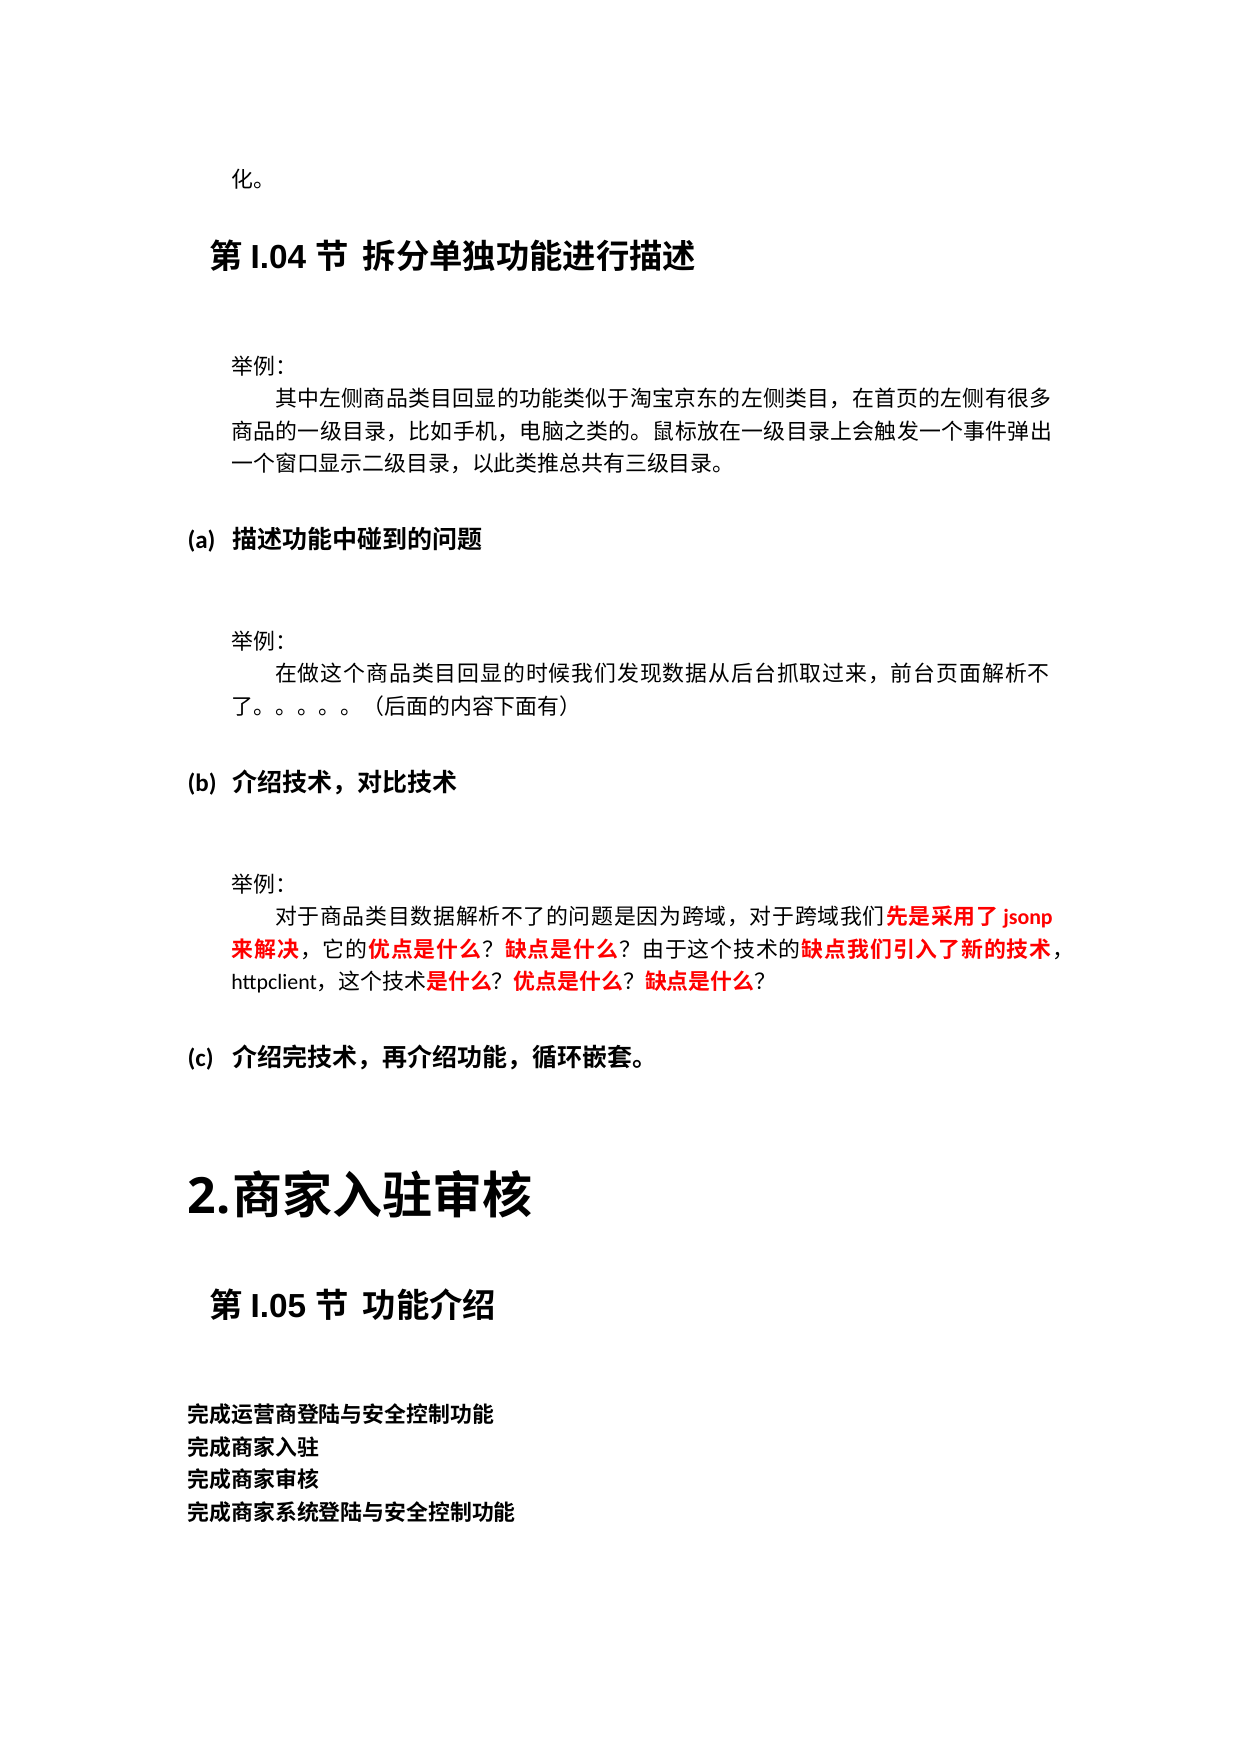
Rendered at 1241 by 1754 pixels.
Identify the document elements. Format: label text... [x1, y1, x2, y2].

subtitle 商家入驻审核 [187, 1143, 1053, 1241]
subtitle 描述功能中碰到的问题 [187, 505, 1053, 570]
subtitle 功能介绍 [209, 1270, 1031, 1335]
text 举例： [187, 348, 1053, 381]
text 在做这个商品类目回显的时候我们发现数据从后台抓取过来，前台页面解析不了。。。。。（后面的内容下面有） [231, 656, 1053, 721]
text 举例： [187, 623, 1053, 656]
subtitle 拆分单独功能进行描述 [209, 222, 1031, 287]
text 对于商品类目数据解析不了的问题是因为跨域，对于跨域我们先是采用了jsonp来解决，它的优点是什么？缺点是什么？由于这个技术的缺点我们引入了新的技术，httpclient，这个技术是什么？优点是什么？缺点是什么？ [231, 899, 1053, 996]
text 完成商家审核 [187, 1462, 1053, 1494]
text 完成运营商登陆与安全控制功能 [187, 1397, 1053, 1429]
text 完成商家入驻 [187, 1429, 1053, 1462]
text 完成商家系统登陆与安全控制功能 [187, 1494, 1053, 1527]
subtitle 介绍完技术，再介绍功能，循环嵌套。 [187, 1023, 1053, 1088]
subtitle 介绍技术，对比技术 [187, 748, 1053, 813]
text 其中左侧商品类目回显的功能类似于淘宝京东的左侧类目，在首页的左侧有很多商品的一级目录，比如手机，电脑之类的。鼠标放在一级目录上会触发一个事件弹出一个窗口显示二级目录，以此类推总共有三级目录。 [231, 381, 1053, 478]
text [231, 162, 1053, 194]
text 举例： [187, 866, 1053, 899]
